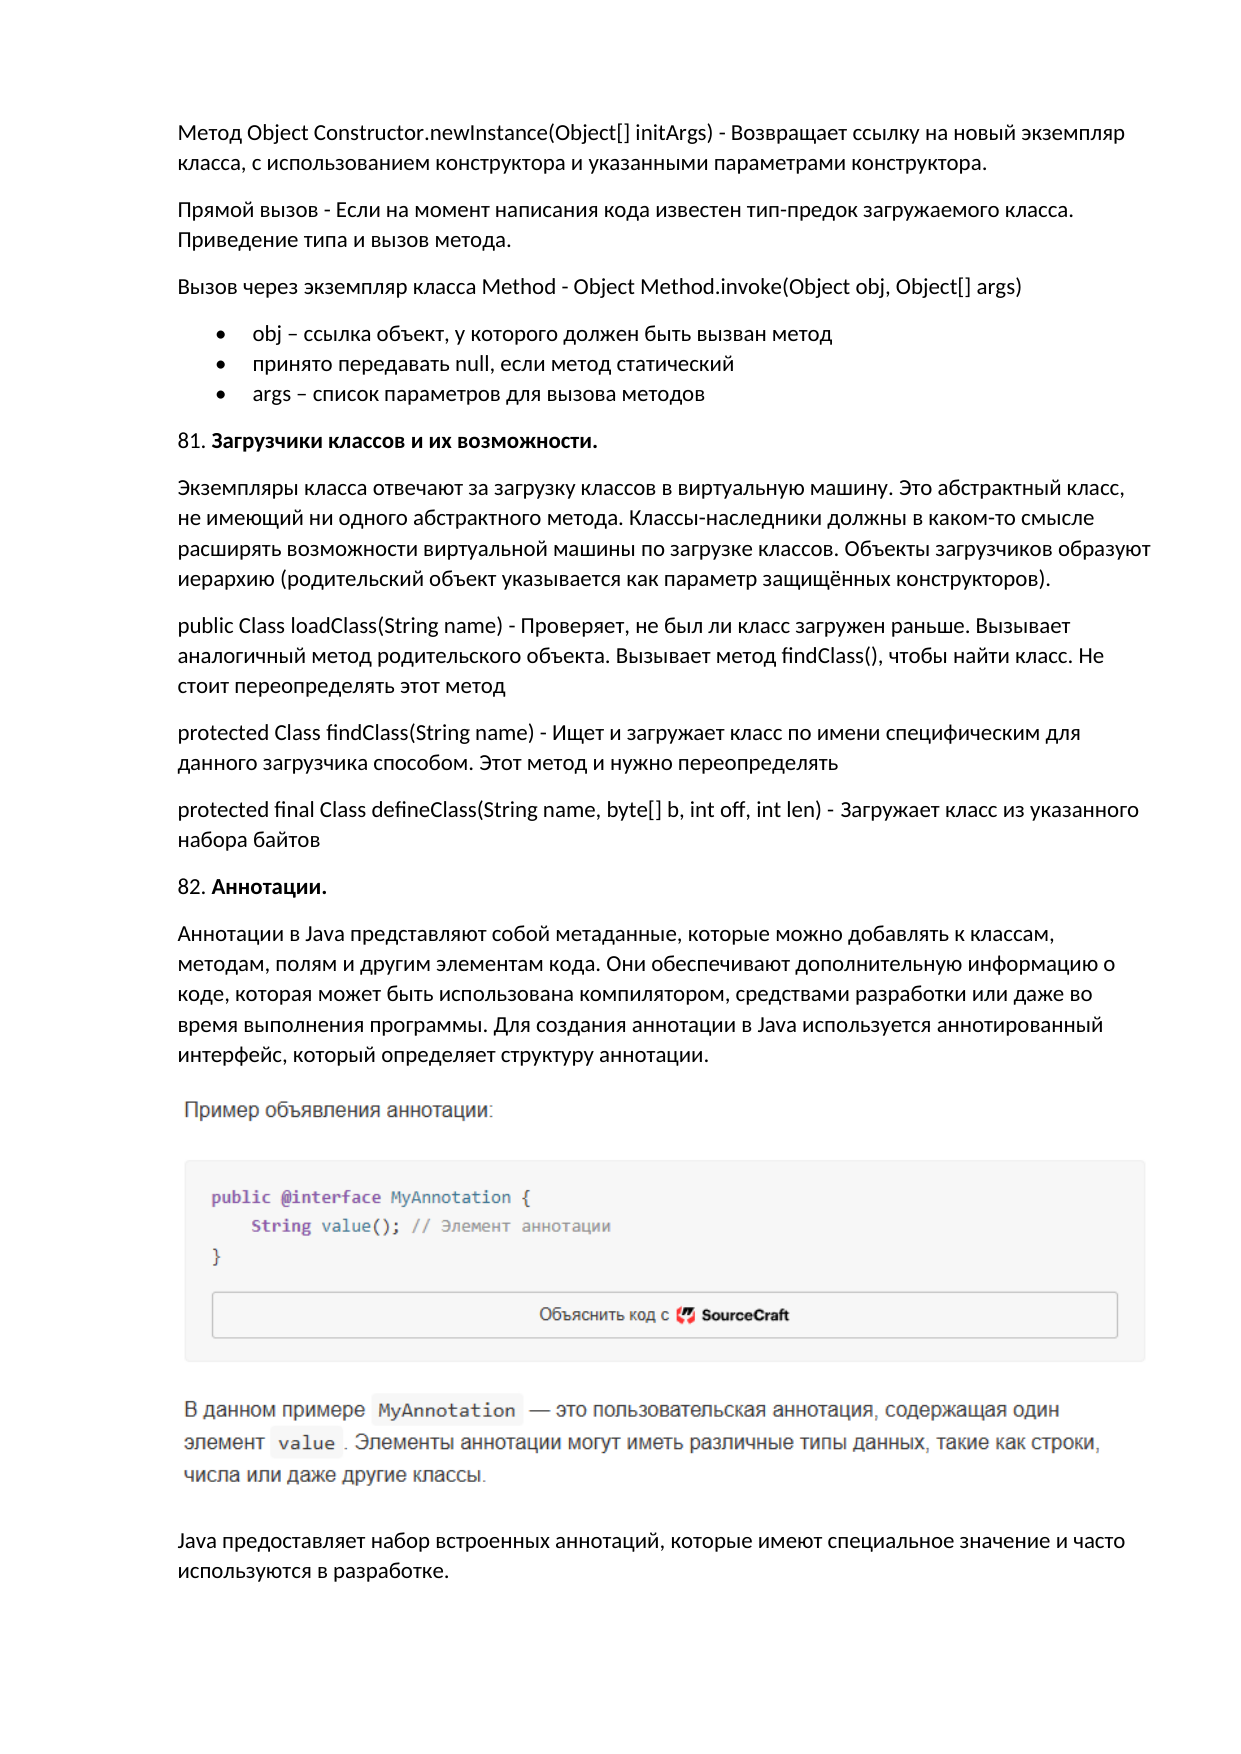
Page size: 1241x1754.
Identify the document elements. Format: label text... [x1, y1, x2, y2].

text 81. Загрузчики классов и их возможности. [177, 426, 1152, 454]
list принято передавать null, если метод статический [215, 349, 1152, 377]
text Метод Object Constructor.newInstance(Object[] initArgs) - Возвращает ссылку на новый экземпляр класса, с использованием конструктора и указанными параметрами конструктора. [177, 118, 1152, 176]
text public Class loadClass(String name) - Проверяет, не был ли класс загружен раньше. Вызывает аналогичный метод родительского объекта. Вызывает метод findClass(), чтобы найти класс. Не стоит переопределять этот метод [177, 611, 1152, 699]
text Аннотации в Java представляют собой метаданные, которые можно добавлять к классам, методам, полям и другим элементам кода. Они обеспечивают дополнительную информацию о коде, которая может быть использована компилятором, средствами разработки или даже во время выполнения программы. Для создания аннотации в Java используется аннотированный интерфейс, который определяет структуру аннотации. [177, 919, 1152, 1068]
list args – список параметров для вызова методов [215, 379, 1152, 408]
text Вызов через экземпляр класса Method - Object Method.invoke(Object obj, Object[] args) [177, 272, 1152, 300]
text Прямой вызов - Если на момент написания кода известен тип-предок загружаемого класса. Приведение типа и вызов метода. [177, 195, 1152, 253]
text protected final Class defineClass(String name, byte[] b, int off, int len) - Загружает класс из указанного набора байтов [177, 795, 1152, 853]
text 82. Аннотации. [177, 872, 1152, 900]
picture [177, 1086, 1152, 1508]
text Экземпляры класса отвечают за загрузку классов в виртуальную машину. Это абстрактный класс, не имеющий ни одного абстрактного метода. Классы-наследники должны в каком-то смысле расширять возможности виртуальной машины по загрузке классов. Объекты загрузчиков образуют иерархию (родительский объект указывается как параметр защищённых конструкторов). [177, 473, 1152, 592]
text Java предоставляет набор встроенных аннотаций, которые имеют специальное значение и часто используются в разработке. [177, 1526, 1152, 1584]
list obj – ссылка объект, у которого должен быть вызван метод [215, 319, 1152, 347]
text protected Class findClass(String name) - Ищет и загружает класс по имени специфическим для данного загрузчика способом. Этот метод и нужно переопределять [177, 718, 1152, 776]
